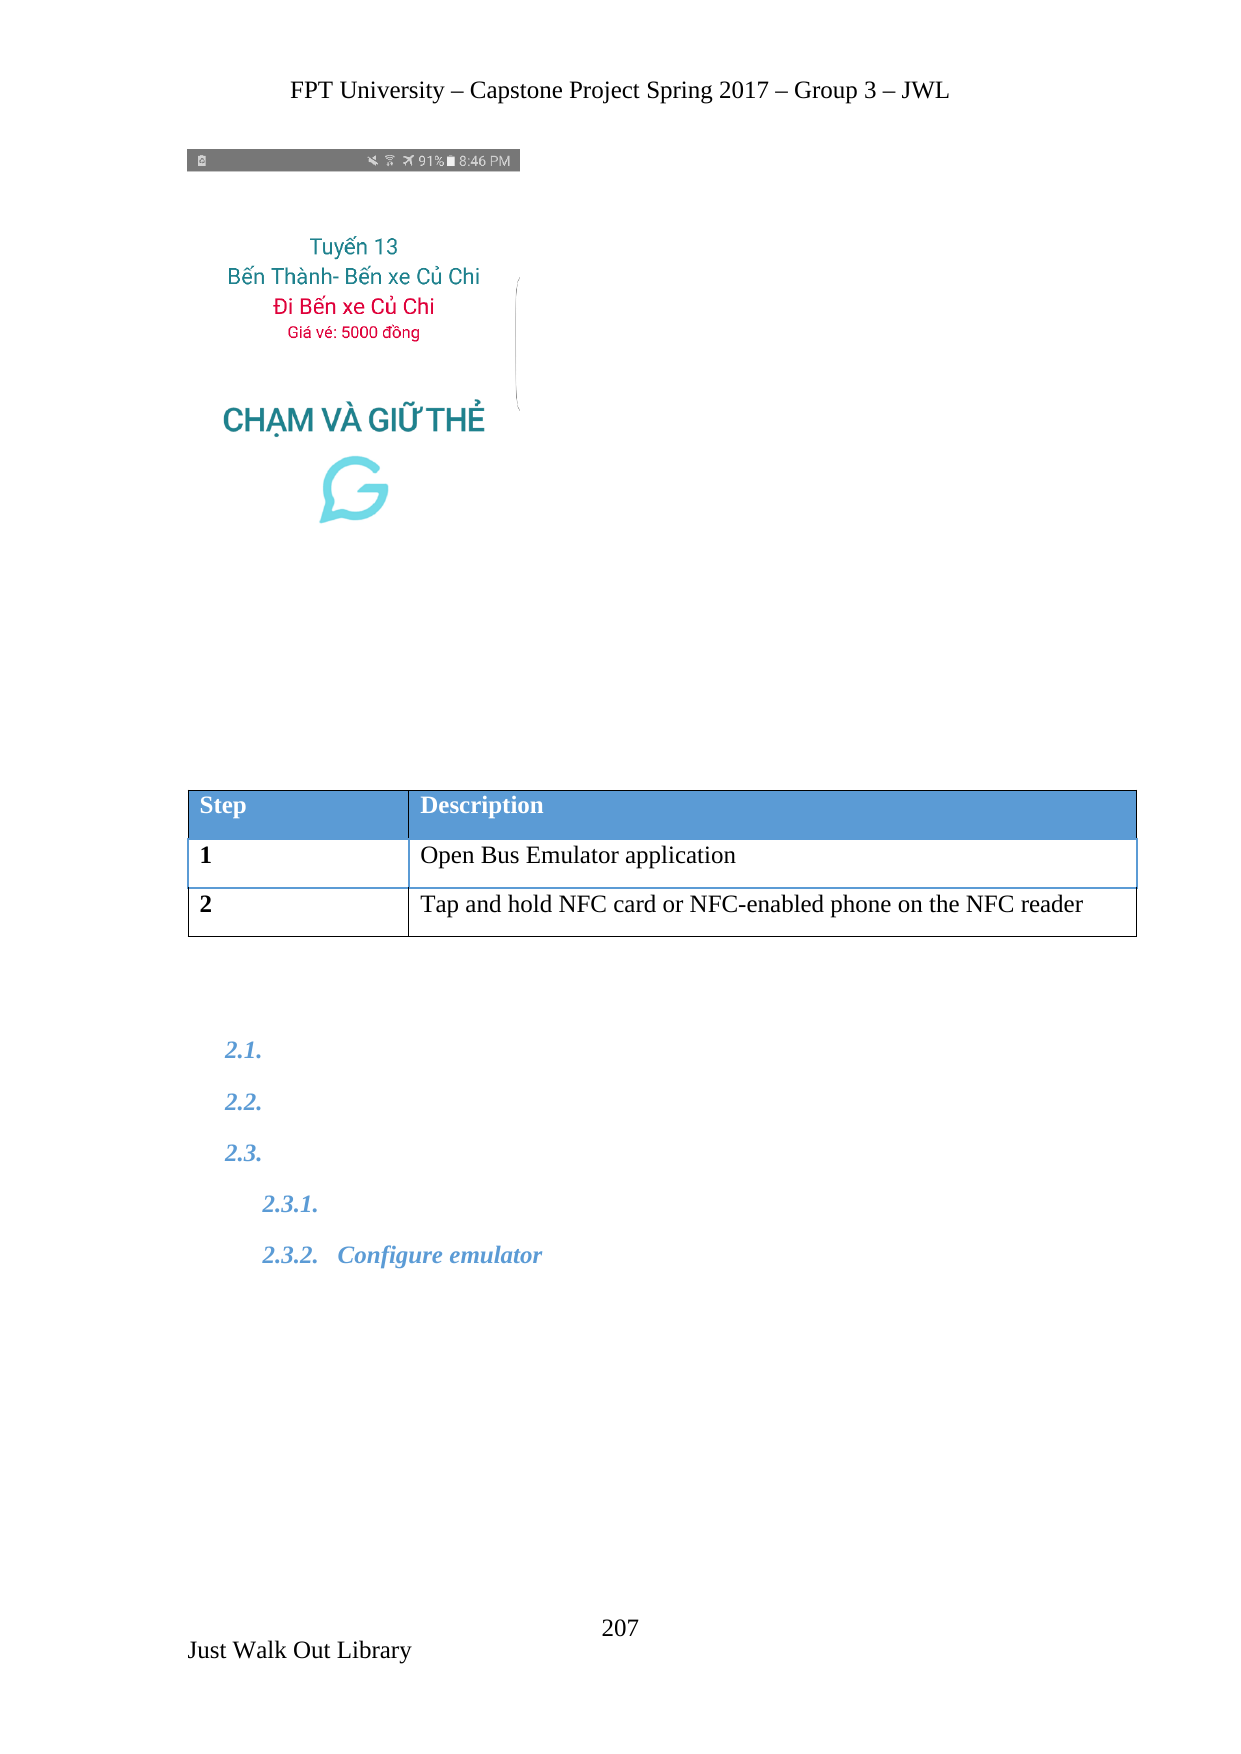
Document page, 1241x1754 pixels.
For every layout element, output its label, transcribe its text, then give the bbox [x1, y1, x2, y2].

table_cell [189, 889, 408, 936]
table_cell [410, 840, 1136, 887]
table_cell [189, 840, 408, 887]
subtitle Configure emulator [262, 1240, 1053, 1269]
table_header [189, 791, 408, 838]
picture [187, 149, 520, 741]
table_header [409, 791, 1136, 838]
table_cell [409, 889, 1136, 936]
